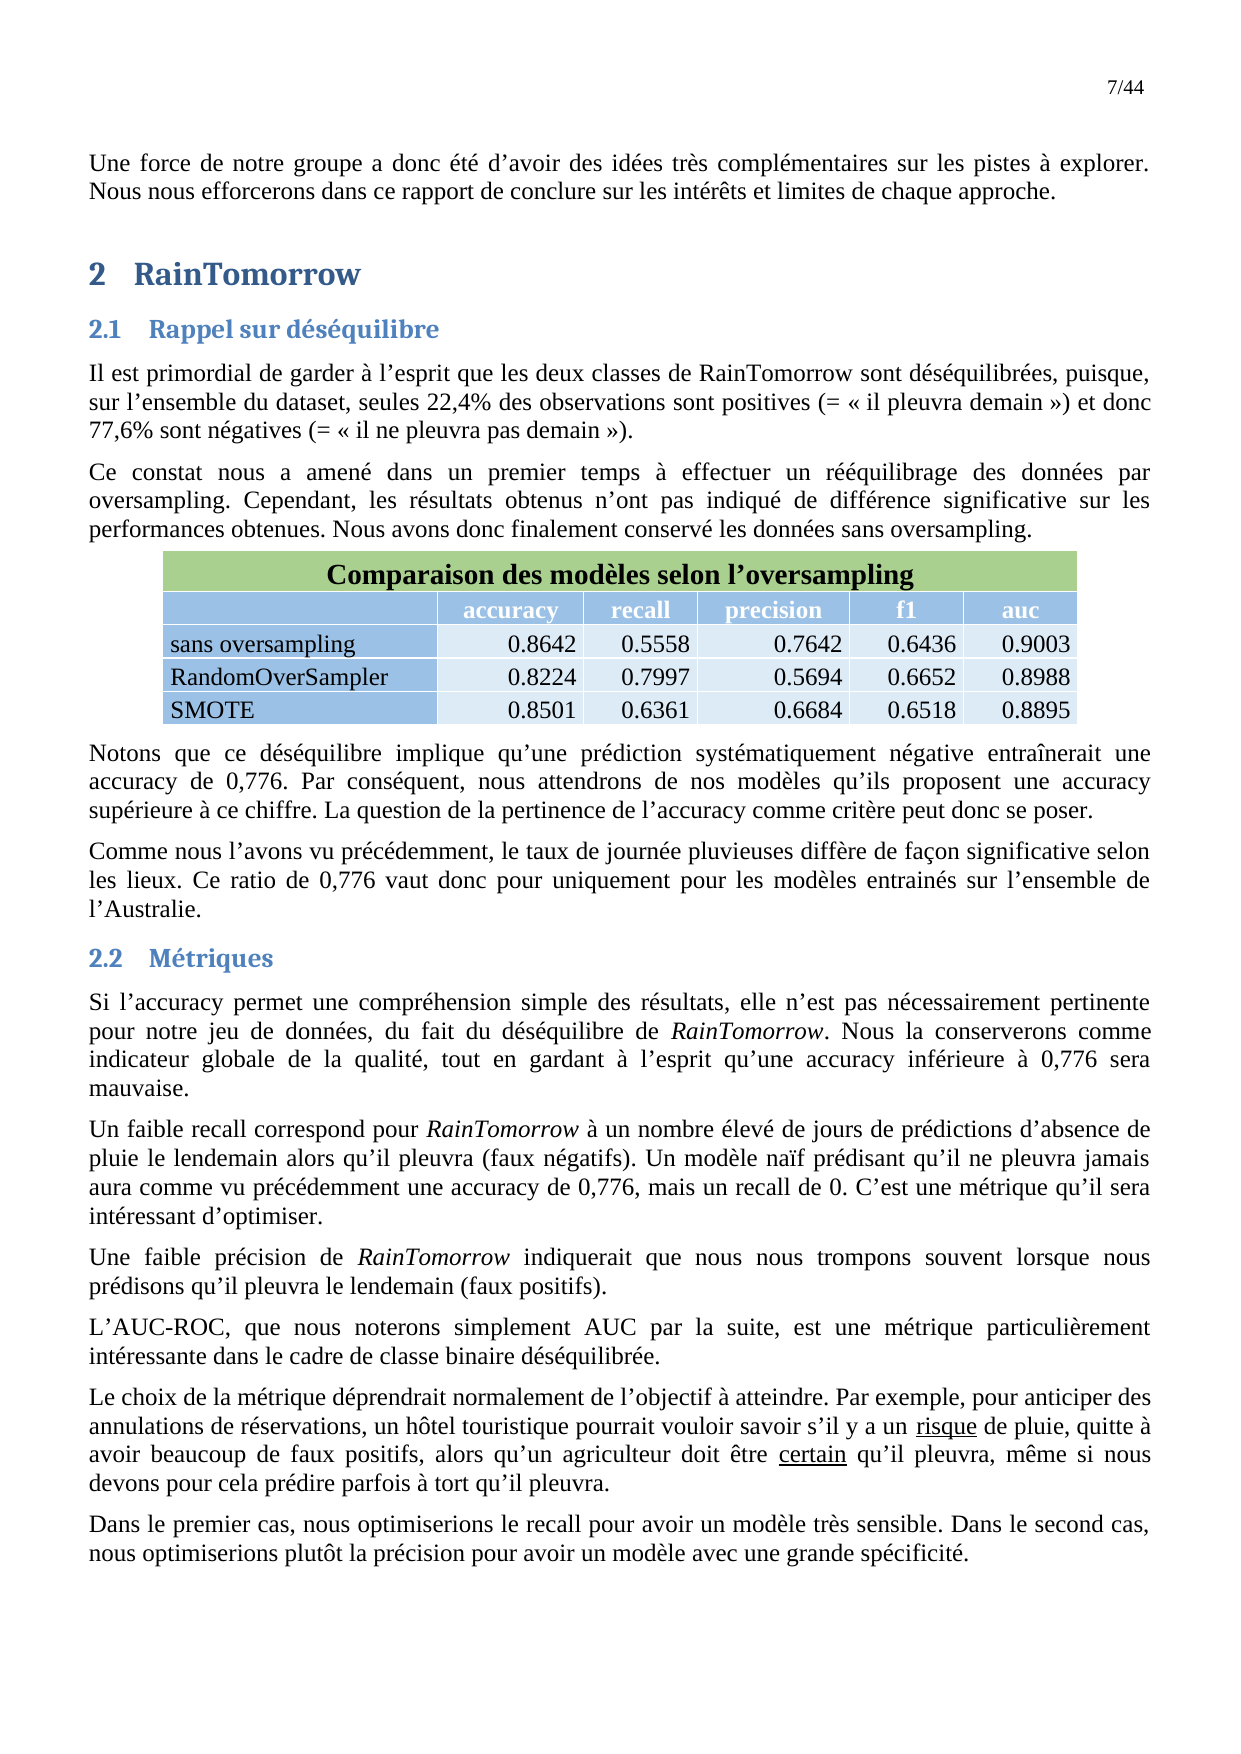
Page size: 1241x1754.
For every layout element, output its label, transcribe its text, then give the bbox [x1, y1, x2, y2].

table_cell 0.6684 [698, 692, 849, 724]
text Une force de notre groupe a donc été d’avoir des idées très complémentaires sur les pistes à explorer. Nous nous efforcerons dans ce rapport de conclure sur les intérêts et limites de chaque approche. [89, 148, 1152, 205]
table_cell 0.5558 [584, 625, 697, 657]
table_header Comparaison des modèles selon l’oversampling [163, 551, 1077, 591]
subtitle Métriques [89, 943, 1152, 974]
text Comme nous l’avons vu précédemment, le taux de journée pluvieuses diffère de façon significative selon les lieux. Ce ratio de 0,776 vaut donc pour uniquement pour les modèles entrainés sur l’ensemble de l’Australie. [89, 836, 1152, 923]
table_cell recall [584, 592, 697, 624]
table_cell 0.8224 [438, 659, 583, 691]
table_cell 0.6518 [850, 692, 963, 724]
table_cell auc [964, 592, 1077, 624]
subtitle RainTomorrow [89, 255, 1152, 293]
table_cell 0.9003 [964, 625, 1077, 657]
table_cell 0.7997 [584, 659, 697, 691]
table_cell 0.5694 [698, 659, 849, 691]
table_cell 0.8501 [438, 692, 583, 724]
table_cell [163, 592, 437, 624]
subtitle Rappel sur déséquilibre [89, 314, 1152, 345]
text Un faible recall correspond pour RainTomorrow à un nombre élevé de jours de prédictions d’absence de pluie le lendemain alors qu’il pleuvra (faux négatifs). Un modèle naïf prédisant qu’il ne pleuvra jamais aura comme vu précédemment une accuracy de 0,776, mais un recall de 0. C’est une métrique qu’il sera intéressant d’optimiser. [89, 1114, 1152, 1229]
text Il est primordial de garder à l’esprit que les deux classes de RainTomorrow sont déséquilibrées, puisque, sur l’ensemble du dataset, seules 22,4% des observations sont positives (= « il pleuvra demain ») et donc 77,6% sont négatives (= « il ne pleuvra pas demain »). [89, 358, 1152, 444]
text Dans le premier cas, nous optimiserions le recall pour avoir un modèle très sensible. Dans le second cas, nous optimiserions plutôt la précision pour avoir un modèle avec une grande spécificité. [89, 1509, 1152, 1567]
table_cell accuracy [438, 592, 583, 624]
table_cell sans oversampling [163, 625, 437, 657]
table_cell f1 [850, 592, 963, 624]
table_cell 0.8642 [438, 625, 583, 657]
table_cell 0.8988 [964, 659, 1077, 691]
table_cell 0.6361 [584, 692, 697, 724]
text L’AUC-ROC, que nous noterons simplement AUC par la suite, est une métrique particulièrement intéressante dans le cadre de classe binaire déséquilibrée. [89, 1312, 1152, 1369]
text Si l’accuracy permet une compréhension simple des résultats, elle n’est pas nécessairement pertinente pour notre jeu de données, du fait du déséquilibre de RainTomorrow. Nous la conserverons comme indicateur globale de la qualité, tout en gardant à l’esprit qu’une accuracy inférieure à 0,776 sera mauvaise. [89, 987, 1152, 1102]
text Ce constat nous a amené dans un premier temps à effectuer un rééquilibrage des données par oversampling. Cependant, les résultats obtenus n’ont pas indiqué de différence significative sur les performances obtenues. Nous avons donc finalement conservé les données sans oversampling. [89, 457, 1152, 543]
table_cell 0.8895 [964, 692, 1077, 724]
table_cell 0.6436 [850, 625, 963, 657]
table_cell 0.7642 [698, 625, 849, 657]
text Le choix de la métrique déprendrait normalement de l’objectif à atteindre. Par exemple, pour anticiper des annulations de réservations, un hôtel touristique pourrait vouloir savoir s’il y a un risque de pluie, quitte à avoir beaucoup de faux positifs, alors qu’un agriculteur doit être certain qu’il pleuvra, même si nous devons pour cela prédire parfois à tort qu’il pleuvra. [89, 1382, 1152, 1497]
text Notons que ce déséquilibre implique qu’une prédiction systématiquement négative entraînerait une accuracy de 0,776. Par conséquent, nous attendrons de nos modèles qu’ils proposent une accuracy supérieure à ce chiffre. La question de la pertinence de l’accuracy comme critère peut donc se poser. [89, 638, 1152, 824]
text Une faible précision de RainTomorrow indiquerait que nous nous trompons souvent lorsque nous prédisons qu’il pleuvra le lendemain (faux positifs). [89, 1242, 1152, 1299]
table_cell precision [698, 592, 849, 624]
table_cell SMOTE [163, 692, 437, 724]
table_cell 0.6652 [850, 659, 963, 691]
table_cell RandomOverSampler [163, 659, 437, 691]
